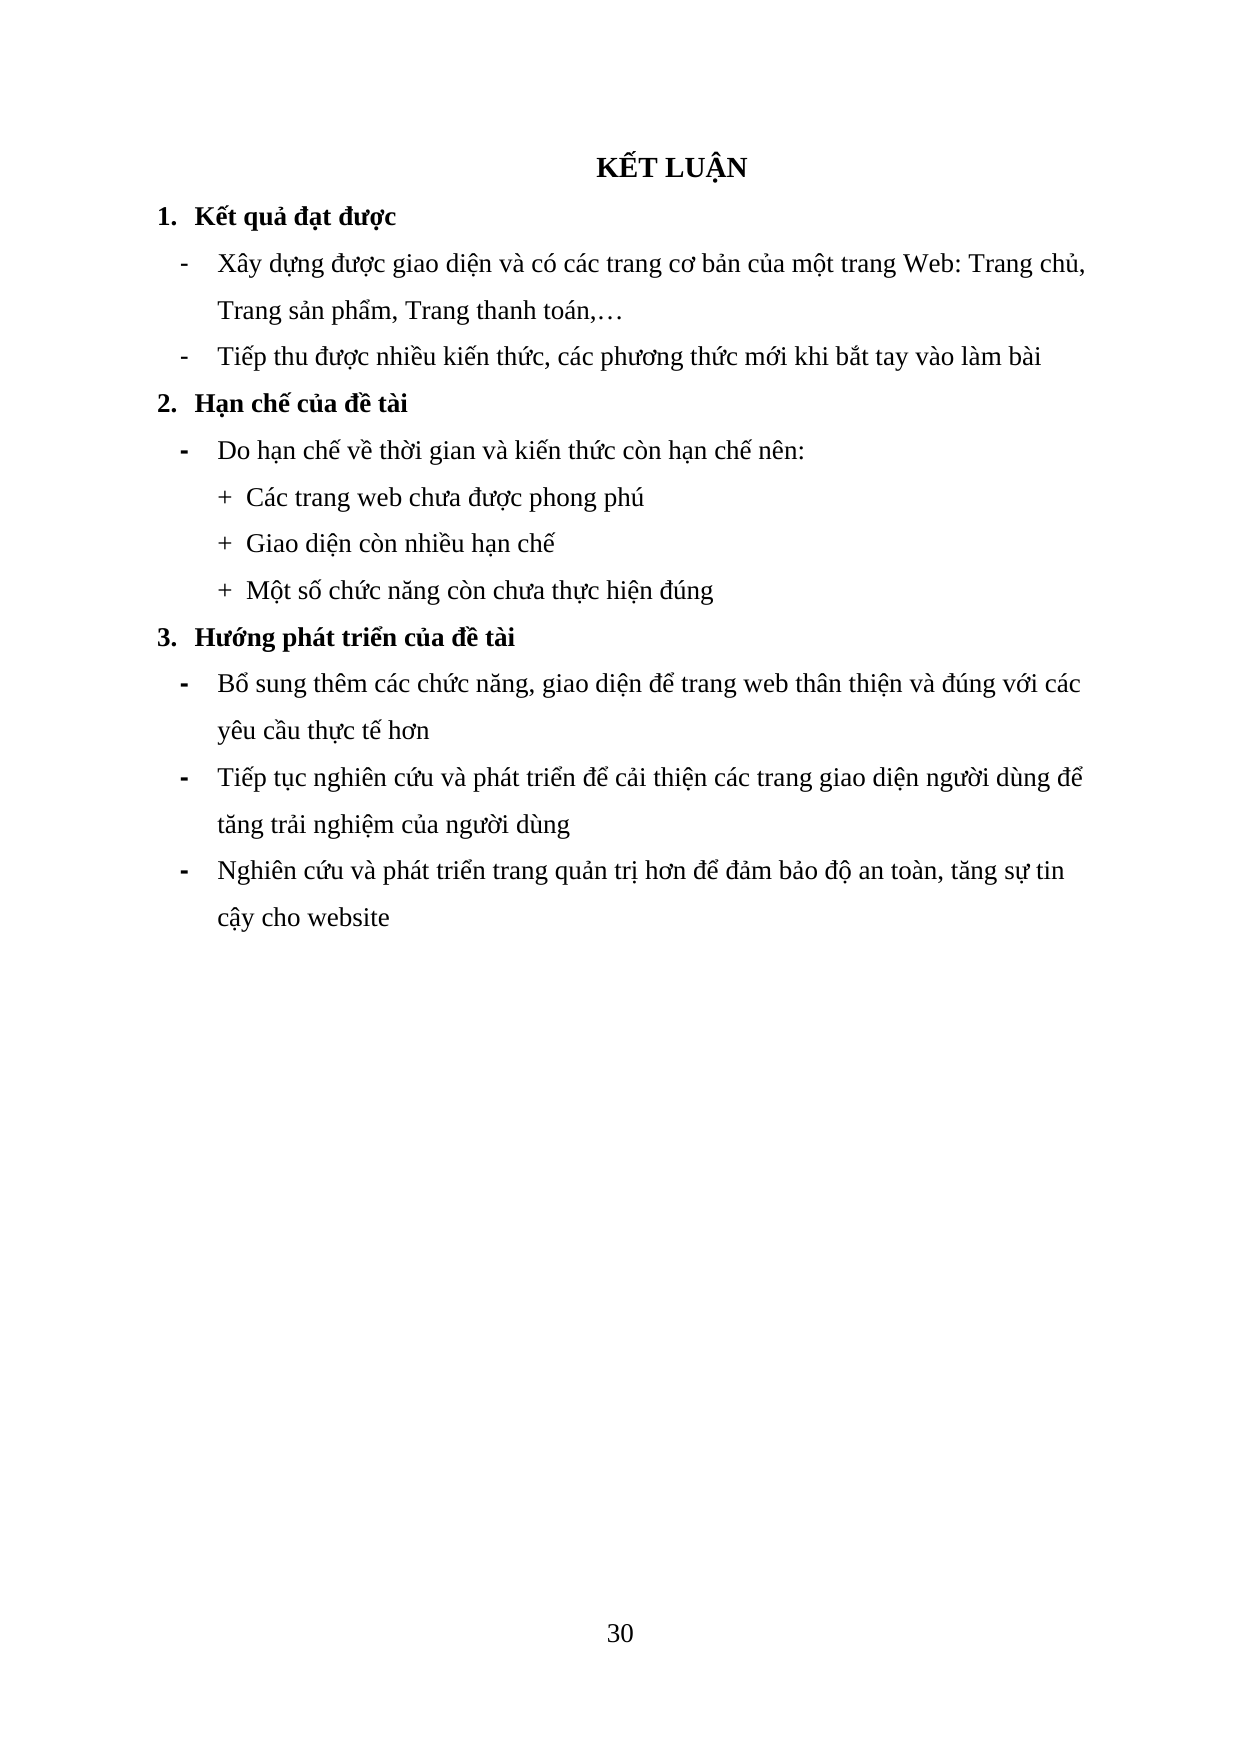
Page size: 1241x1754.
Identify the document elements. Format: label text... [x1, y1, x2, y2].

list Nghiên cứu và phát triển trang quản trị hơn để đảm bảo độ an toàn, tăng sự tin cậy cho website [179, 854, 1090, 932]
list Tiếp thu được nhiều kiến thức, các phương thức mới khi bắt tay vào làm bài [179, 340, 1090, 372]
list Hướng phát triển của đề tài [157, 621, 1090, 652]
subtitle KẾT LUẬN [253, 150, 1090, 183]
list Xây dựng được giao diện và có các trang cơ bản của một trang Web: Trang chủ, Trang sản phẩm, Trang thanh toán,… [179, 247, 1090, 325]
list + Giao diện còn nhiều hạn chế [217, 527, 1090, 559]
list Tiếp tục nghiên cứu và phát triển để cải thiện các trang giao diện người dùng để tăng trải nghiệm của người dùng [179, 761, 1090, 839]
list Bổ sung thêm các chức năng, giao diện để trang web thân thiện và đúng với các yêu cầu thực tế hơn [179, 667, 1090, 745]
list + Các trang web chưa được phong phú [217, 481, 1090, 512]
list Kết quả đạt được [157, 200, 1090, 231]
list Hạn chế của đề tài [157, 387, 1090, 418]
list Do hạn chế về thời gian và kiến thức còn hạn chế nên: [179, 434, 1090, 465]
list + Một số chức năng còn chưa thực hiện đúng [217, 574, 1090, 605]
